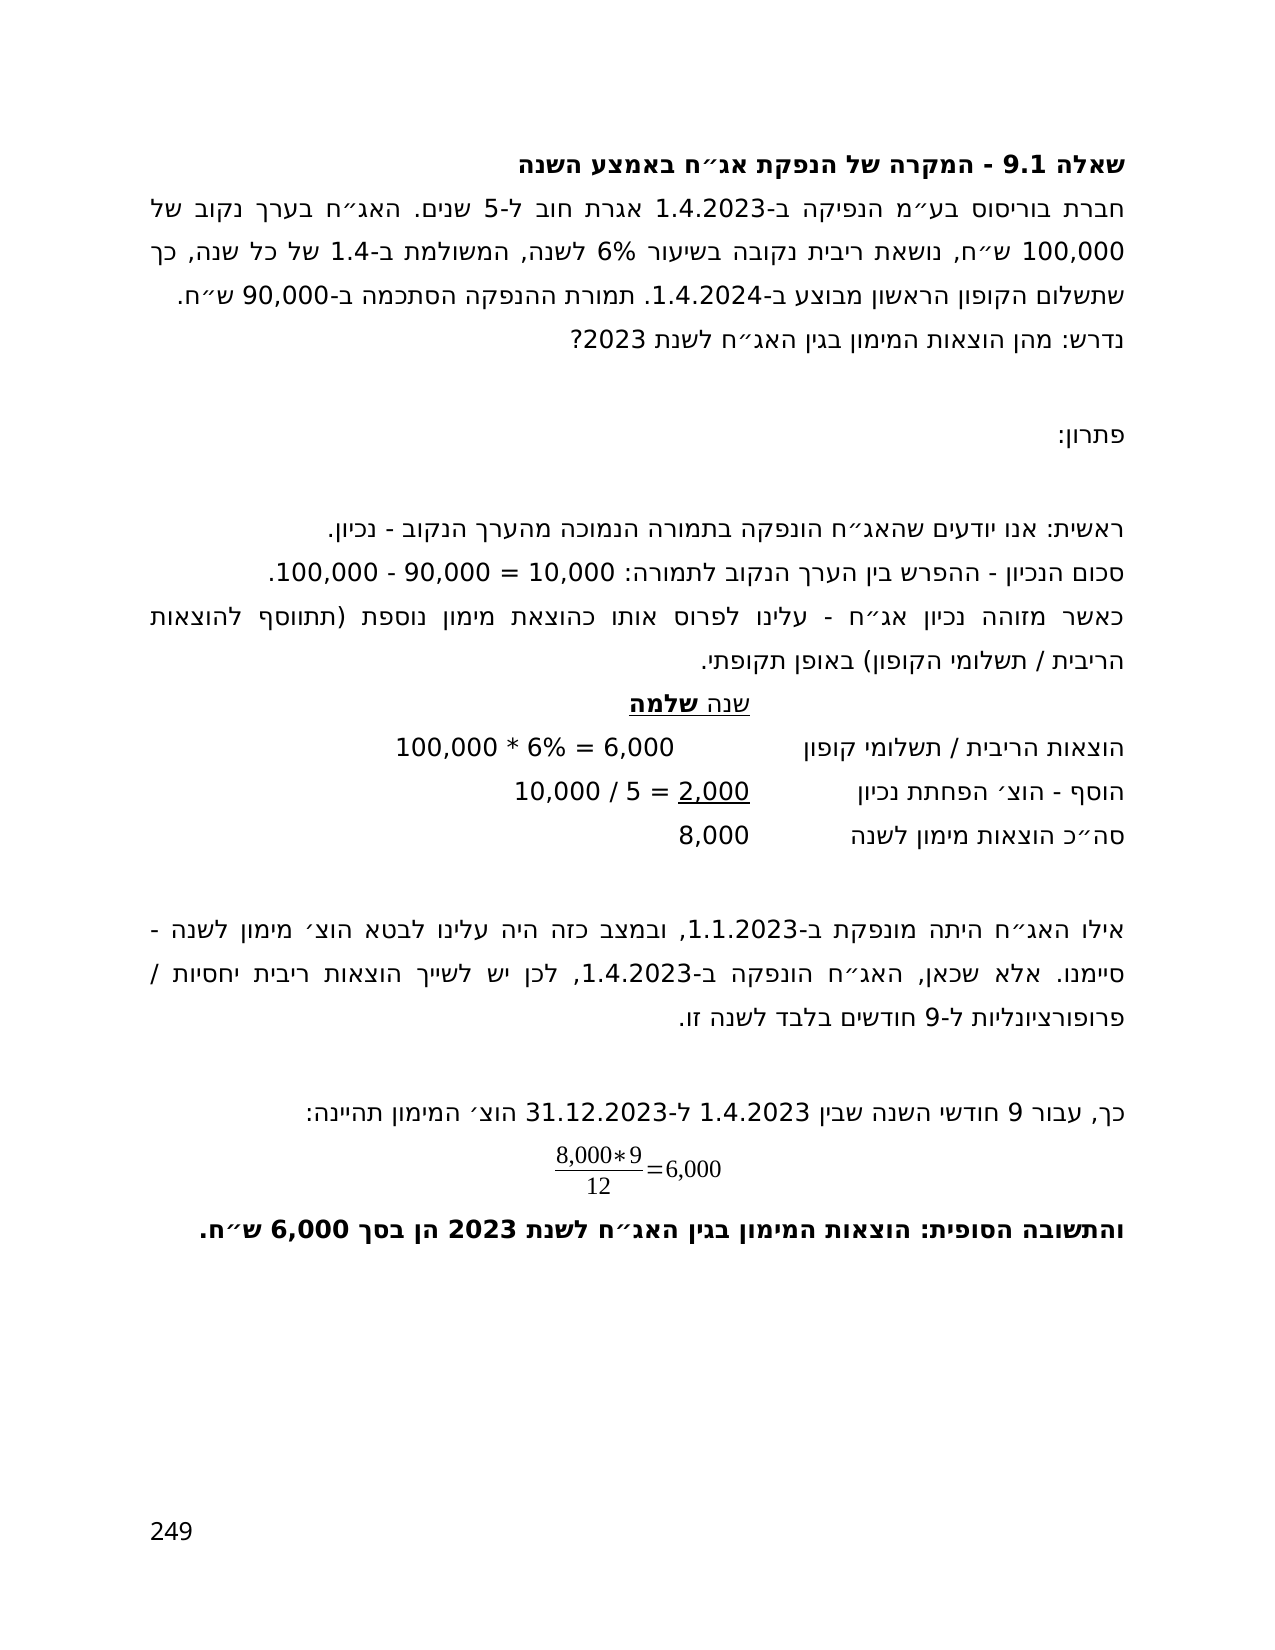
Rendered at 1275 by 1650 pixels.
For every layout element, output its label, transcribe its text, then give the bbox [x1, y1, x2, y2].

text הוצאות הריבית / תשלומי קופון 6,000 = 6% * 100,000 [150, 733, 1125, 762]
text ראשית: אנו יודעים שהאג״ח הונפקה בתמורה הנמוכה מהערך הנקוב - נכיון. [150, 514, 1125, 544]
text אילו האג״ח היתה מונפקת ב-1.1.2023, ובמצב כזה היה עלינו לבטא הוצ׳ מימון לשנה - סיימנו. אלא שכאן, האג״ח הונפקה ב-1.4.2023, לכן יש לשייך הוצאות ריבית יחסיות / פרופורציונליות ל-9 חודשים בלבד לשנה זו. [150, 916, 1125, 1032]
text שנה שלמה [150, 689, 1125, 719]
text חברת בוריסוס בע״מ הנפיקה ב-1.4.2023 אגרת חוב ל-5 שנים. האג״ח בערך נקוב של 100,000 ש״ח, נושאת ריבית נקובה בשיעור 6% לשנה, המשולמת ב-1.4 של כל שנה, כך שתשלום הקופון הראשון מבוצע ב-1.4.2024. תמורת ההנפקה הסתכמה ב-90,000 ש״ח. [150, 194, 1125, 310]
text סה״כ הוצאות מימון לשנה 8,000 [150, 821, 1125, 850]
text כך, עבור 9 חודשי השנה שבין 1.4.2023 ל-31.12.2023 הוצ׳ המימון תהיינה: [150, 1098, 1125, 1127]
text סכום הנכיון - ההפרש בין הערך הנקוב לתמורה: 10,000 = 90,000 - 100,000. [150, 558, 1125, 587]
text והתשובה הסופית: הוצאות המימון בגין האג״ח לשנת 2023 הן בסך 6,000 ש״ח. [150, 1215, 1125, 1244]
text הוסף - הוצ׳ הפחתת נכיון 2,000 = 5 / 10,000 [150, 777, 1125, 806]
text כאשר מזוהה נכיון אג״ח - עלינו לפרוס אותו כהוצאת מימון נוספת (תתווסף להוצאות הריבית / תשלומי הקופון) באופן תקופתי. [150, 602, 1125, 675]
text נדרש: מהן הוצאות המימון בגין האג״ח לשנת 2023? [150, 325, 1125, 354]
text פתרון: [150, 420, 1125, 449]
text שאלה 9.1 - המקרה של הנפקת אג״ח באמצע השנה [150, 150, 1125, 179]
